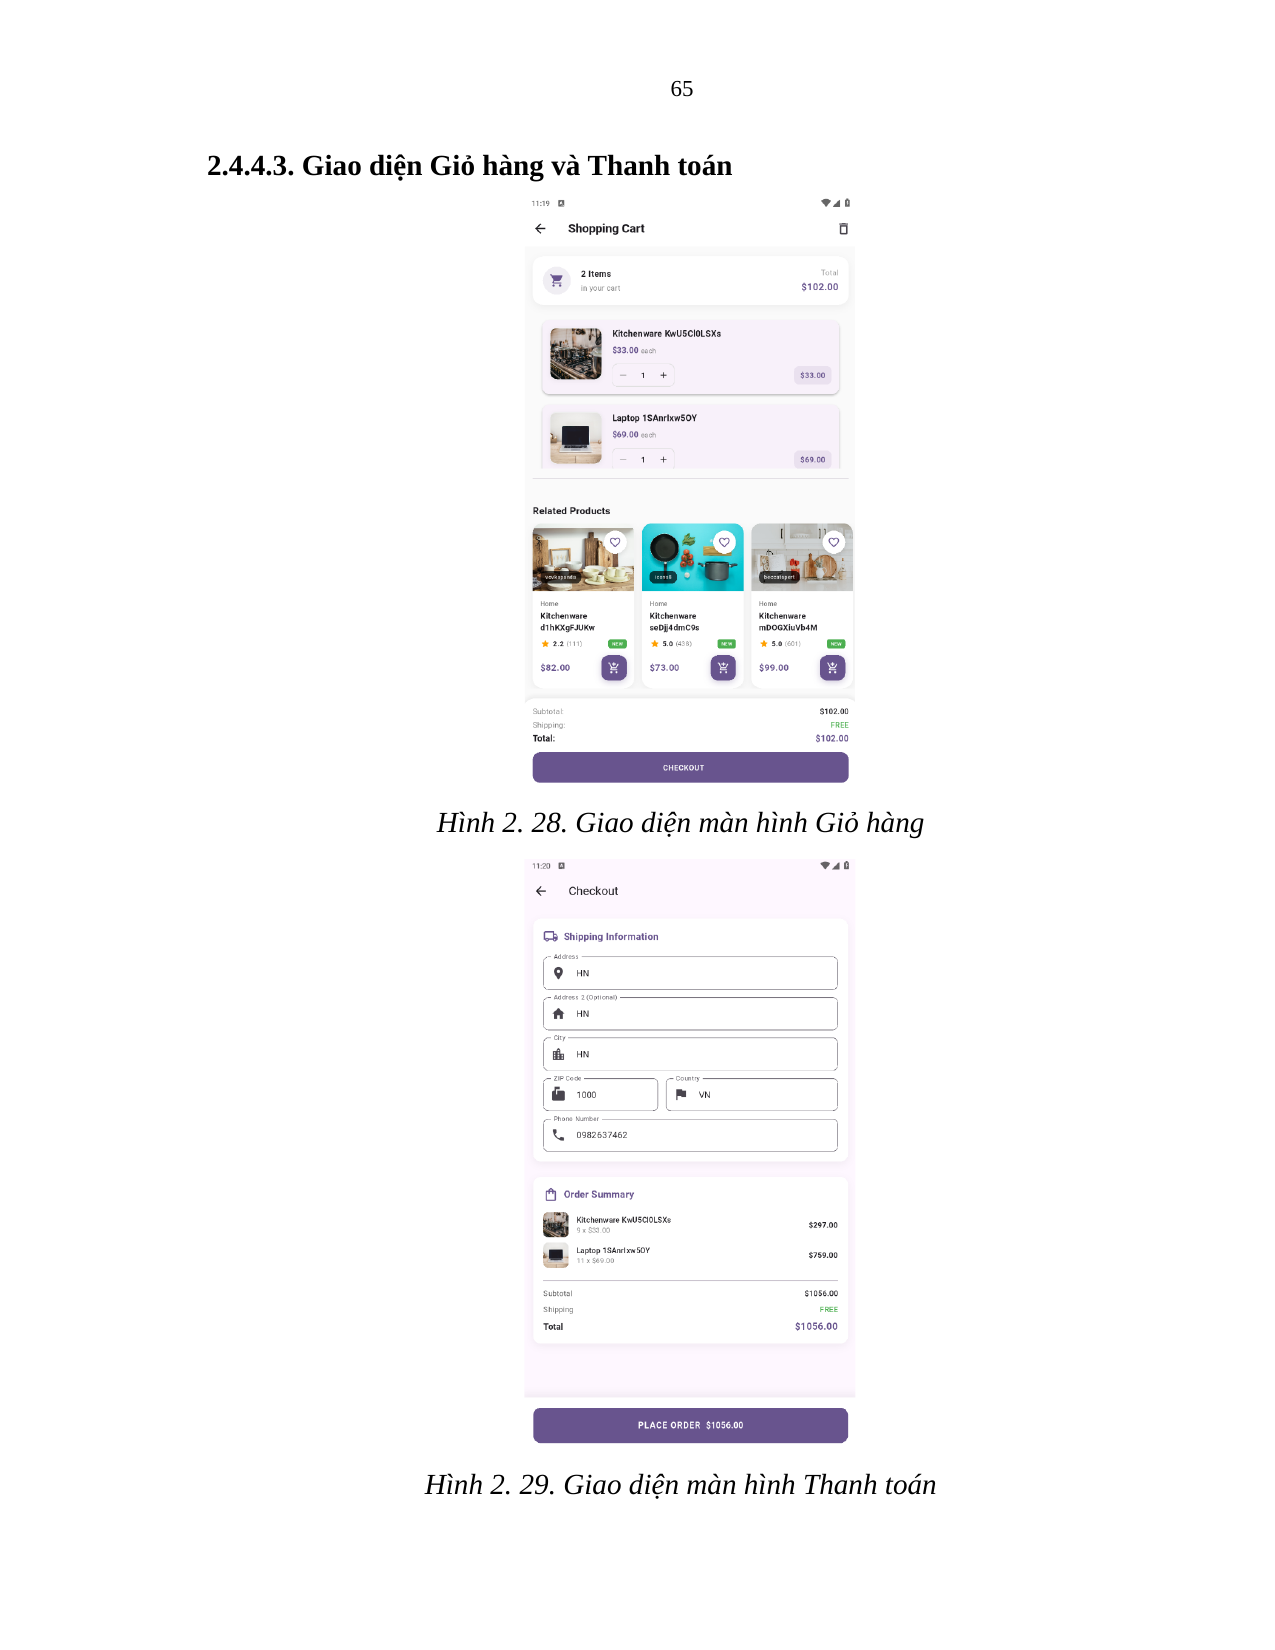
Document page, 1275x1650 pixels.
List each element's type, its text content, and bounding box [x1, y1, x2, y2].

text Hình 2. 29. Giao diện màn hình Thanh toán [207, 1467, 1157, 1501]
picture [524, 859, 856, 1451]
picture [524, 198, 855, 789]
text Hình 2. 28. Giao diện màn hình Giỏ hàng [207, 805, 1157, 839]
text 2.4.4.3. Giao diện Giỏ hàng và Thanh toán [207, 148, 1157, 181]
